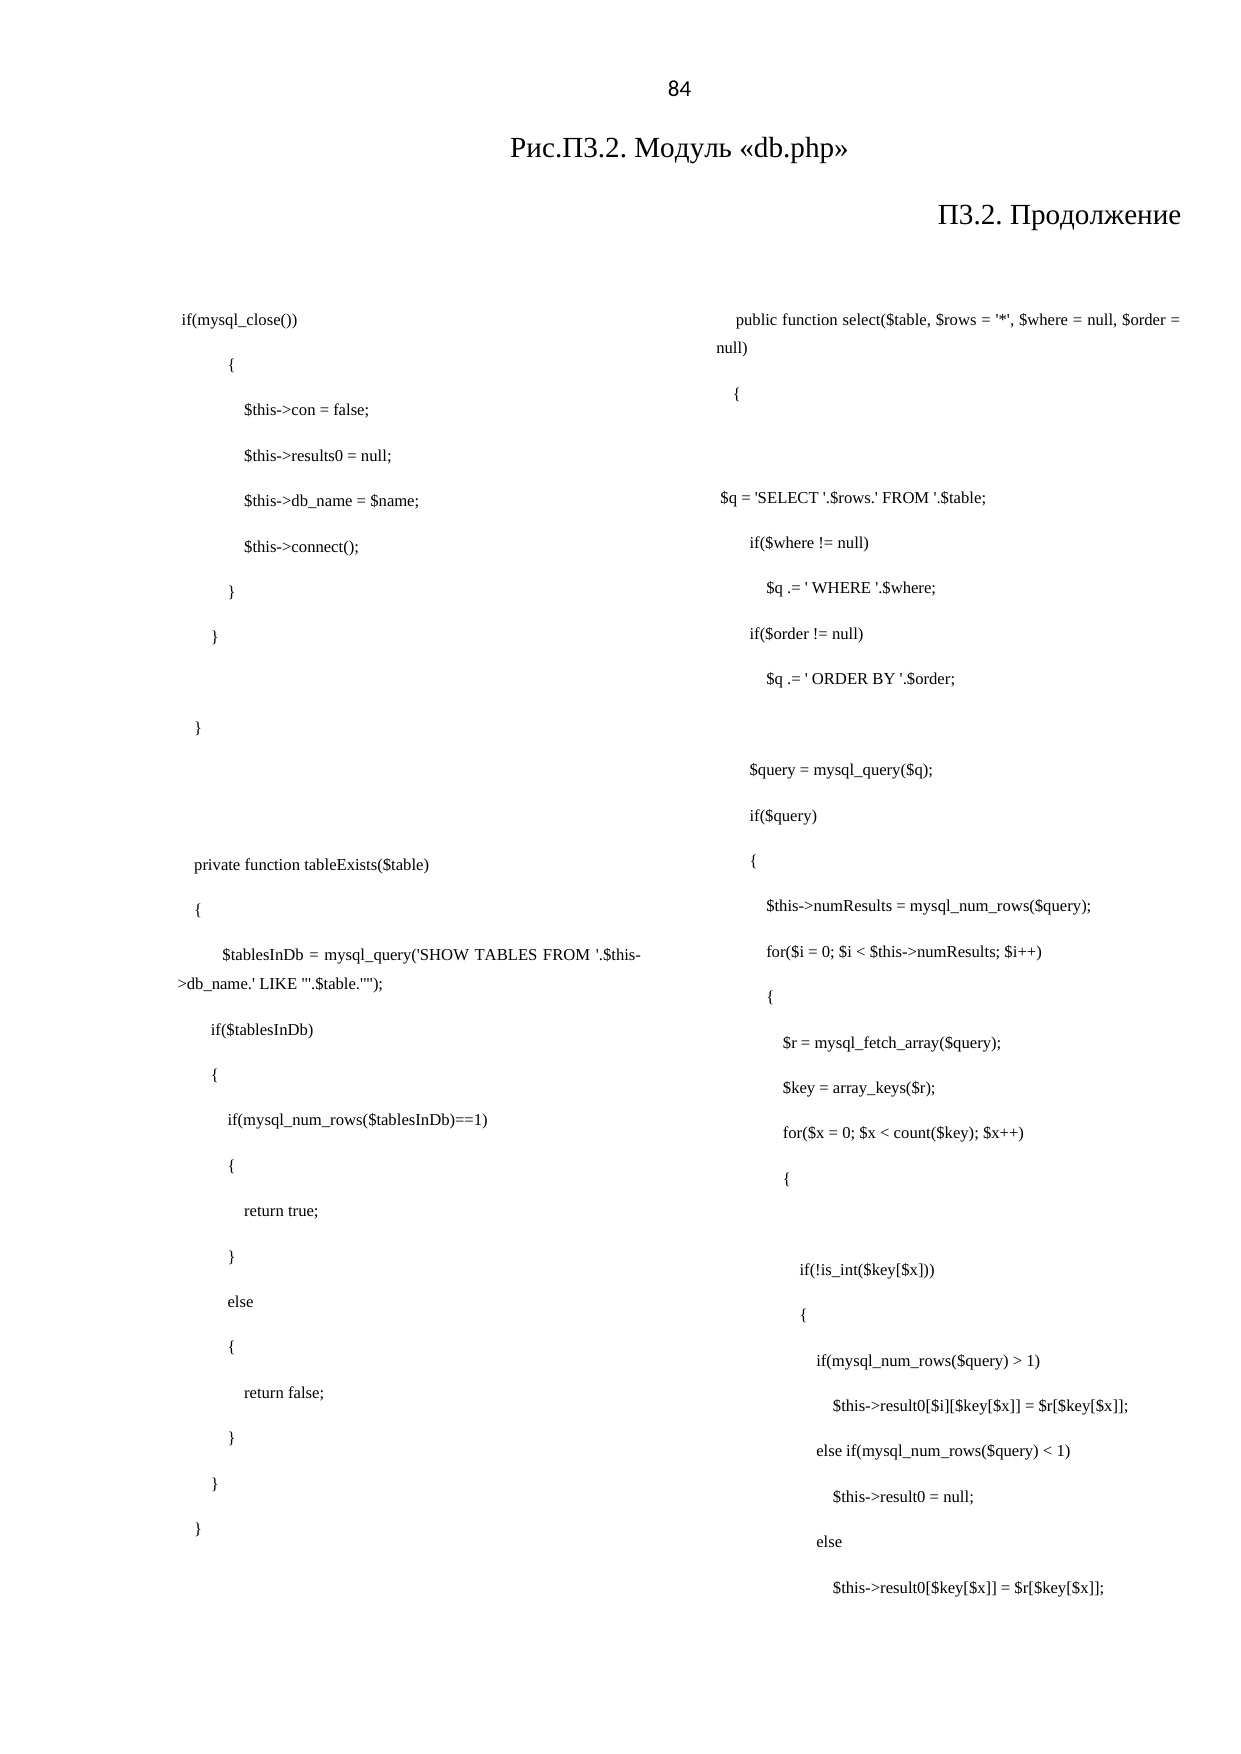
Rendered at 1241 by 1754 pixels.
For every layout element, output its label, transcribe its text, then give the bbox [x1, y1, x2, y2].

text $this->result0 = null; [716, 1487, 1181, 1506]
text { [716, 1305, 1181, 1324]
text if($where != null) [716, 533, 1181, 552]
text if(mysql_close()) [177, 309, 642, 328]
text } [177, 1519, 642, 1538]
text } [177, 1473, 642, 1493]
text { [716, 383, 1181, 403]
text $q .= ' ORDER BY '.$order; [716, 669, 1181, 688]
text for($i = 0; $i < $this->numResults; $i++) [716, 942, 1181, 961]
text private function tableExists($table) [177, 854, 642, 873]
text { [177, 355, 642, 374]
text $q = 'SELECT '.$rows.' FROM '.$table; [716, 487, 1181, 507]
text $this->connect(); [177, 536, 642, 556]
text $this->result0[$key[$x]] = $r[$key[$x]]; [716, 1577, 1181, 1597]
text if(mysql_num_rows($tablesInDb)==1) [177, 1110, 642, 1129]
text if($tablesInDb) [177, 1019, 642, 1038]
text } [177, 1428, 642, 1447]
text { [716, 987, 1181, 1006]
text $tablesInDb = mysql_query('SHOW TABLES FROM '.$this->db_name.' LIKE "'.$table.'"'); [177, 945, 642, 993]
text { [177, 1065, 642, 1084]
text if(mysql_num_rows($query) > 1) [716, 1350, 1181, 1369]
text $key = array_keys($r); [716, 1078, 1181, 1097]
text else [177, 1292, 642, 1311]
text $r = mysql_fetch_array($query); [716, 1032, 1181, 1052]
text $this->result0[$i][$key[$x]] = $r[$key[$x]]; [716, 1396, 1181, 1415]
text $this->results0 = null; [177, 446, 642, 465]
text if(!is_int($key[$x])) [716, 1259, 1181, 1279]
text $this->numResults = mysql_num_rows($query); [716, 896, 1181, 915]
text { [177, 1337, 642, 1356]
text } [177, 582, 642, 601]
text $q .= ' WHERE '.$where; [716, 578, 1181, 597]
text if($query) [716, 805, 1181, 824]
text $this->con = false; [177, 400, 642, 419]
text { [716, 851, 1181, 870]
text return false; [177, 1383, 642, 1402]
text } [177, 1246, 642, 1266]
text else [716, 1532, 1181, 1551]
text { [177, 1156, 642, 1175]
text for($x = 0; $x < count($key); $x++) [716, 1123, 1181, 1142]
text } [177, 718, 642, 737]
text if($order != null) [716, 624, 1181, 643]
text { [177, 900, 642, 919]
text $query = mysql_query($q); [716, 760, 1181, 779]
text $this->db_name = $name; [177, 491, 642, 510]
text Рис.П3.2. Модуль «db.php» [177, 130, 1181, 163]
text } [177, 627, 642, 646]
text П3.2. Продолжение [177, 197, 1181, 230]
text { [716, 1169, 1181, 1188]
text return true; [177, 1201, 642, 1220]
text else if(mysql_num_rows($query) < 1) [716, 1441, 1181, 1460]
text public function select($table, $rows = '*', $where = null, $order = null) [716, 309, 1181, 357]
